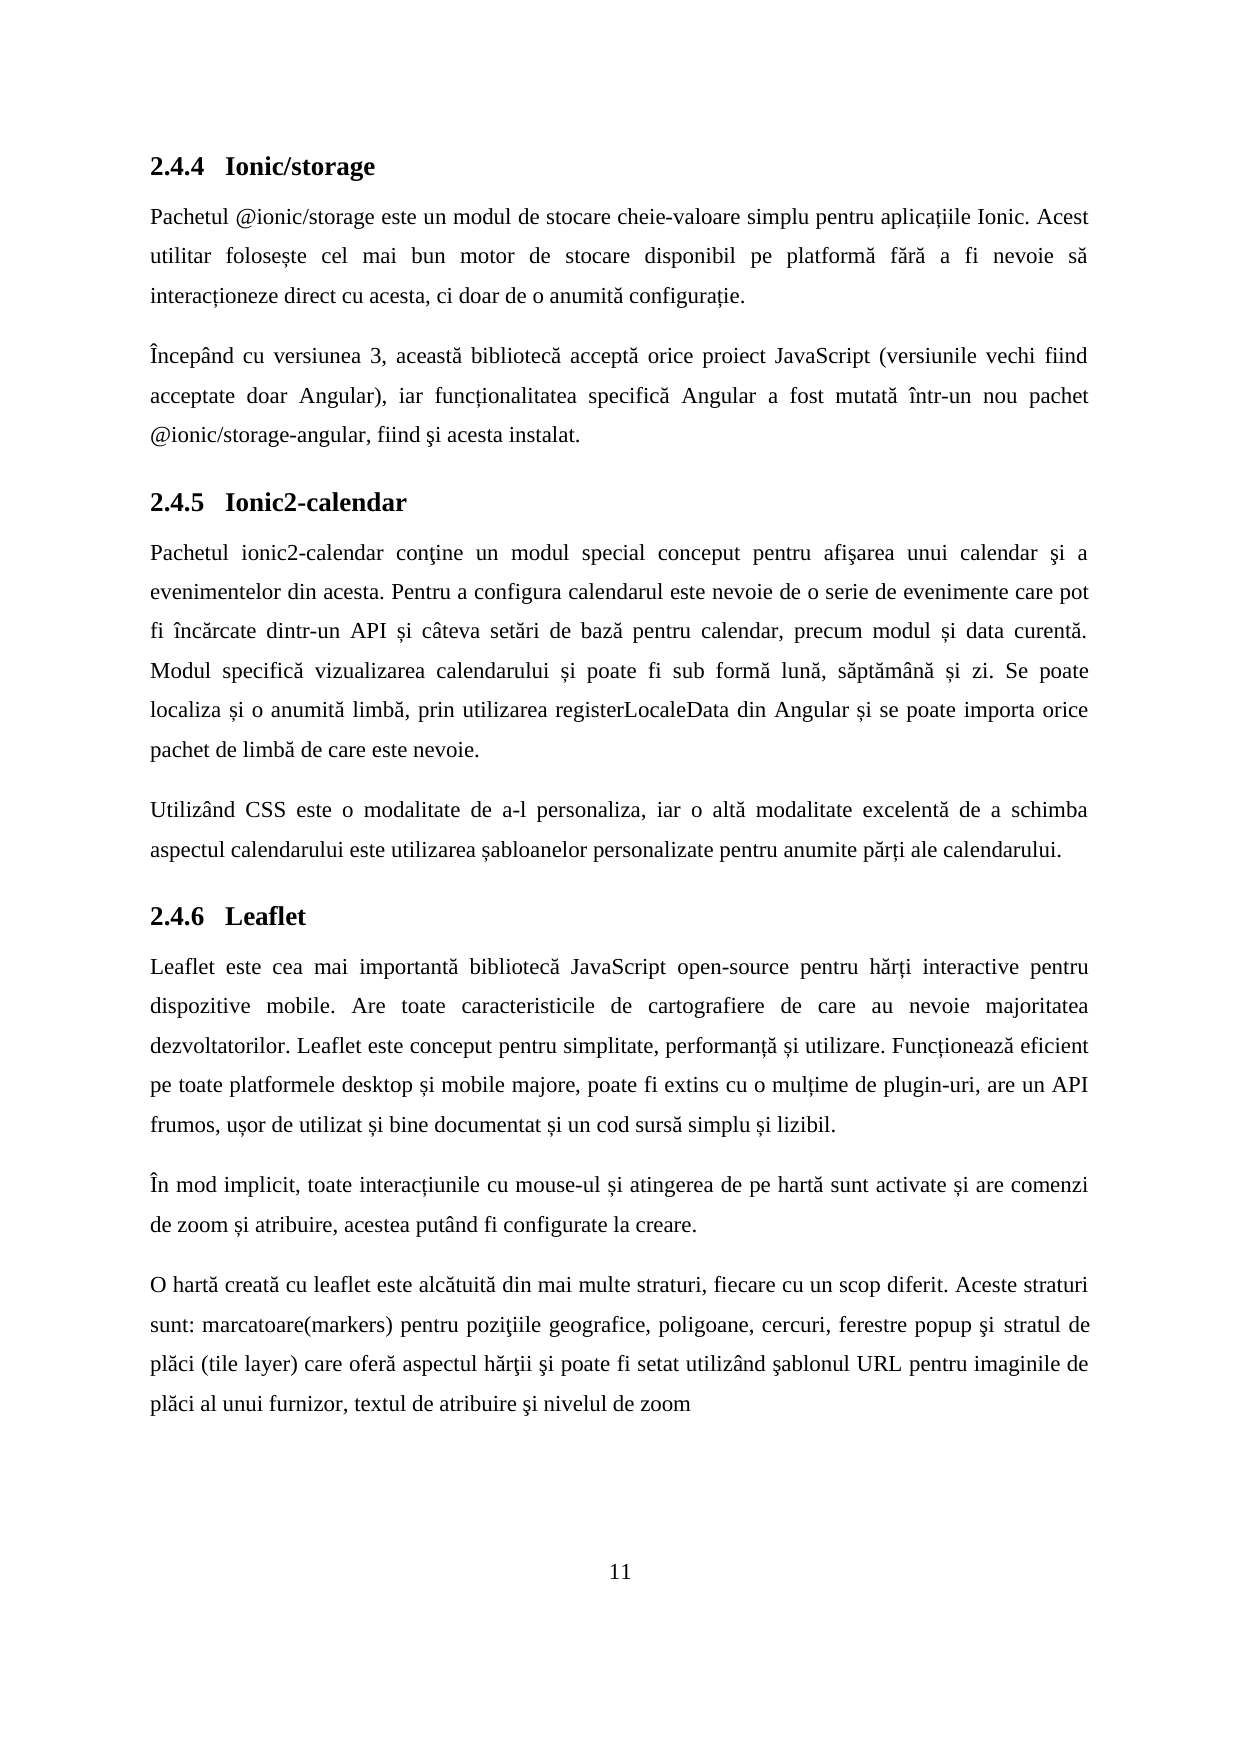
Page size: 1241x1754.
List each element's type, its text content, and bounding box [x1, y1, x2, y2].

subtitle Ionic2-calendar [150, 486, 1090, 517]
text Începând cu versiunea 3, această bibliotecă acceptă orice proiect JavaScript (versiunile vechi fiind acceptate doar Angular), iar funcționalitatea specifică Angular a fost mutată într-un nou pachet @ionic/storage-angular, fiind şi acesta instalat. [150, 342, 1090, 447]
text O hartă creată cu leaflet este alcătuită din mai multe straturi, fiecare cu un scop diferit. Aceste straturi sunt: marcatoare(markers) pentru poziţiile geografice, poligoane, cercuri, ferestre popup şi stratul de plăci (tile layer) care oferă aspectul hărţii şi poate fi setat utilizând şablonul URL pentru imaginile de plăci al unui furnizor, textul de atribuire şi nivelul de zoom [150, 1271, 1090, 1416]
text În mod implicit, toate interacțiunile cu mouse-ul și atingerea de pe hartă sunt activate și are comenzi de zoom și atribuire, acestea putând fi configurate la creare. [150, 1171, 1090, 1237]
subtitle Leaflet [150, 900, 1090, 931]
text Pachetul @ionic/storage este un modul de stocare cheie-valoare simplu pentru aplicațiile Ionic. Acest utilitar folosește cel mai bun motor de stocare disponibil pe platformă fără a fi nevoie să interacționeze direct cu acesta, ci doar de o anumită configurație. [150, 203, 1090, 308]
text Utilizând CSS este o modalitate de a-l personaliza, iar o altă modalitate excelentă de a schimba aspectul calendarului este utilizarea șabloanelor personalizate pentru anumite părți ale calendarului. [150, 796, 1090, 862]
subtitle Ionic/storage [150, 150, 1090, 181]
text Leaflet este cea mai importantă bibliotecă JavaScript open-source pentru hărți interactive pentru dispozitive mobile. Are toate caracteristicile de cartografiere de care au nevoie majoritatea dezvoltatorilor. Leaflet este conceput pentru simplitate, performanță și utilizare. Funcționează eficient pe toate platformele desktop și mobile majore, poate fi extins cu o mulțime de plugin-uri, are un API frumos, ușor de utilizat și bine documentat și un cod sursă simplu și lizibil. [150, 953, 1090, 1137]
text Pachetul ionic2-calendar conţine un modul special conceput pentru afişarea unui calendar şi a evenimentelor din acesta. Pentru a configura calendarul este nevoie de o serie de evenimente care pot fi încărcate dintr-un API și câteva setări de bază pentru calendar, precum modul și data curentă. Modul specifică vizualizarea calendarului și poate fi sub formă lună, săptămână și zi. Se poate localiza și o anumită limbă, prin utilizarea registerLocaleData din Angular și se poate importa orice pachet de limbă de care este nevoie. [150, 538, 1090, 762]
